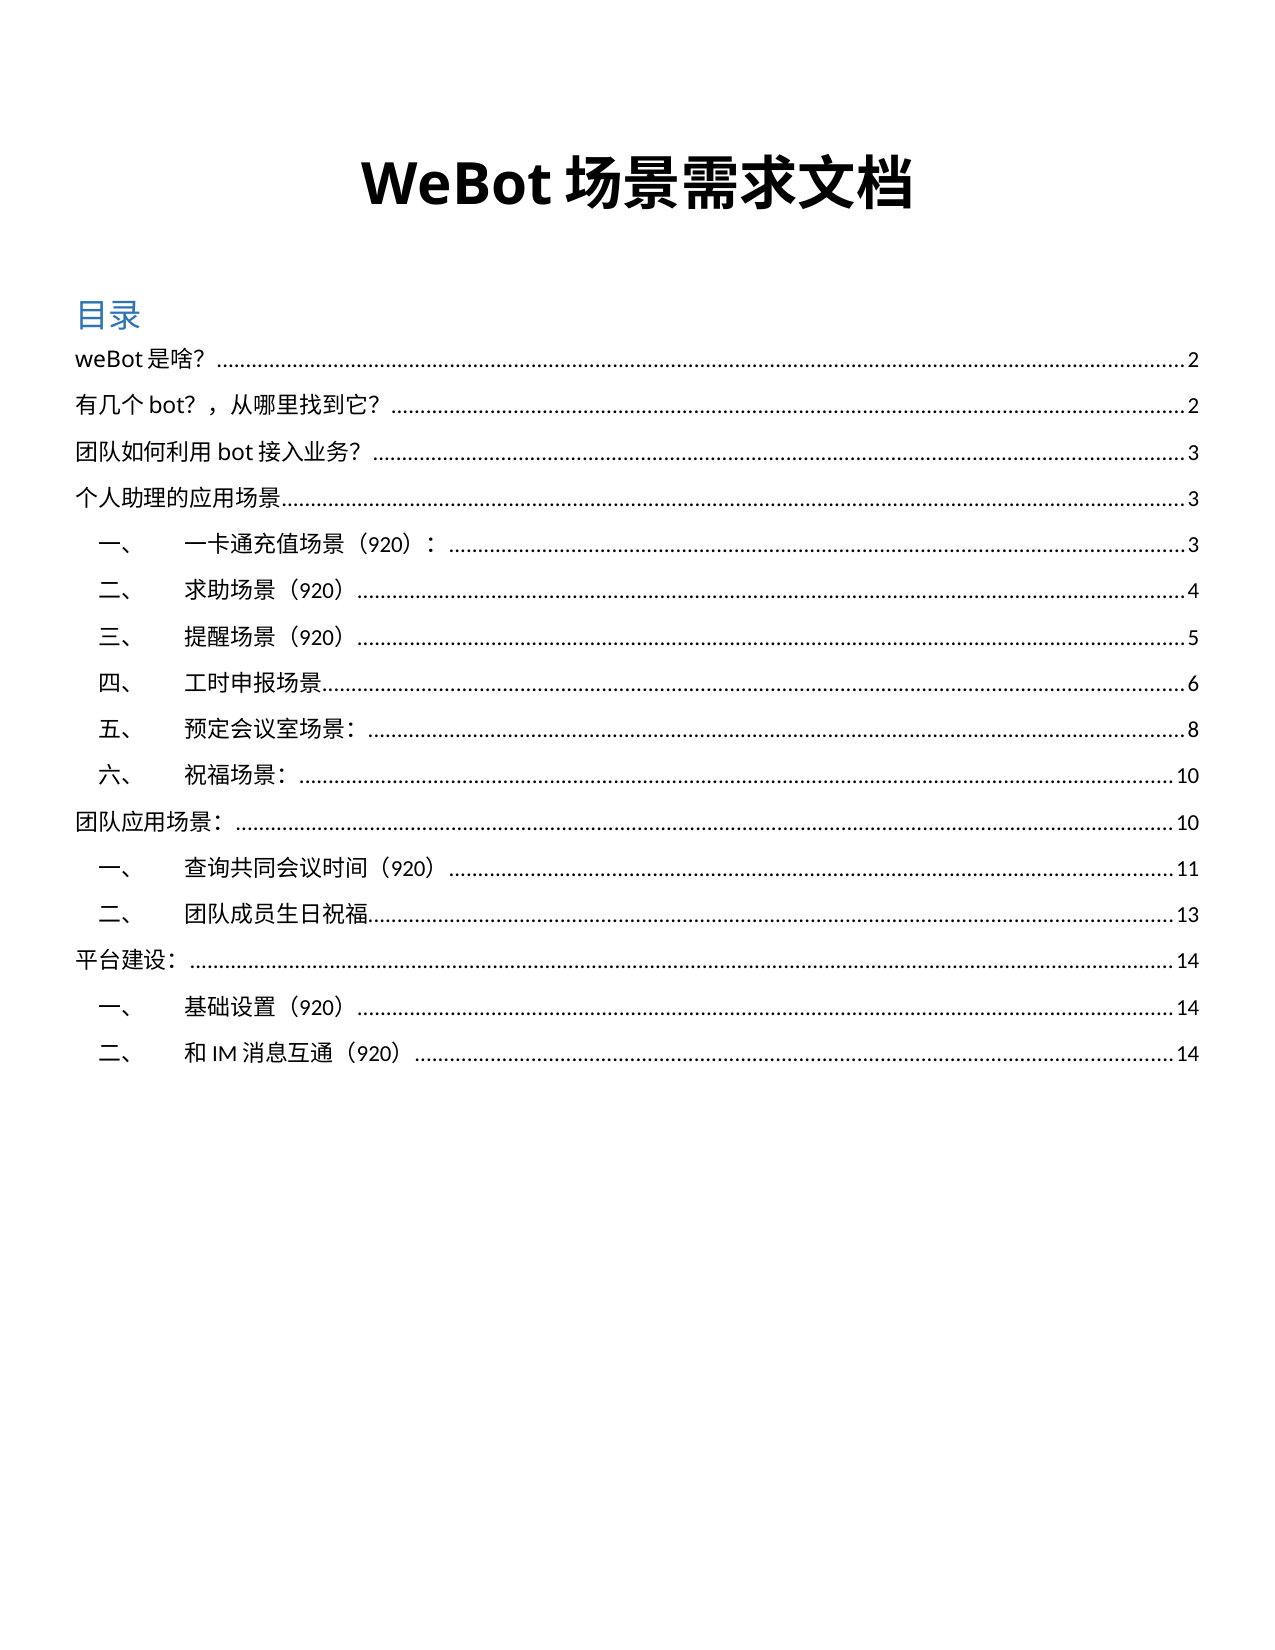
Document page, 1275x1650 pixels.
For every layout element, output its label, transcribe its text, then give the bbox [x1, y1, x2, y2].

text WeBot场景需求文档 [75, 136, 1200, 221]
